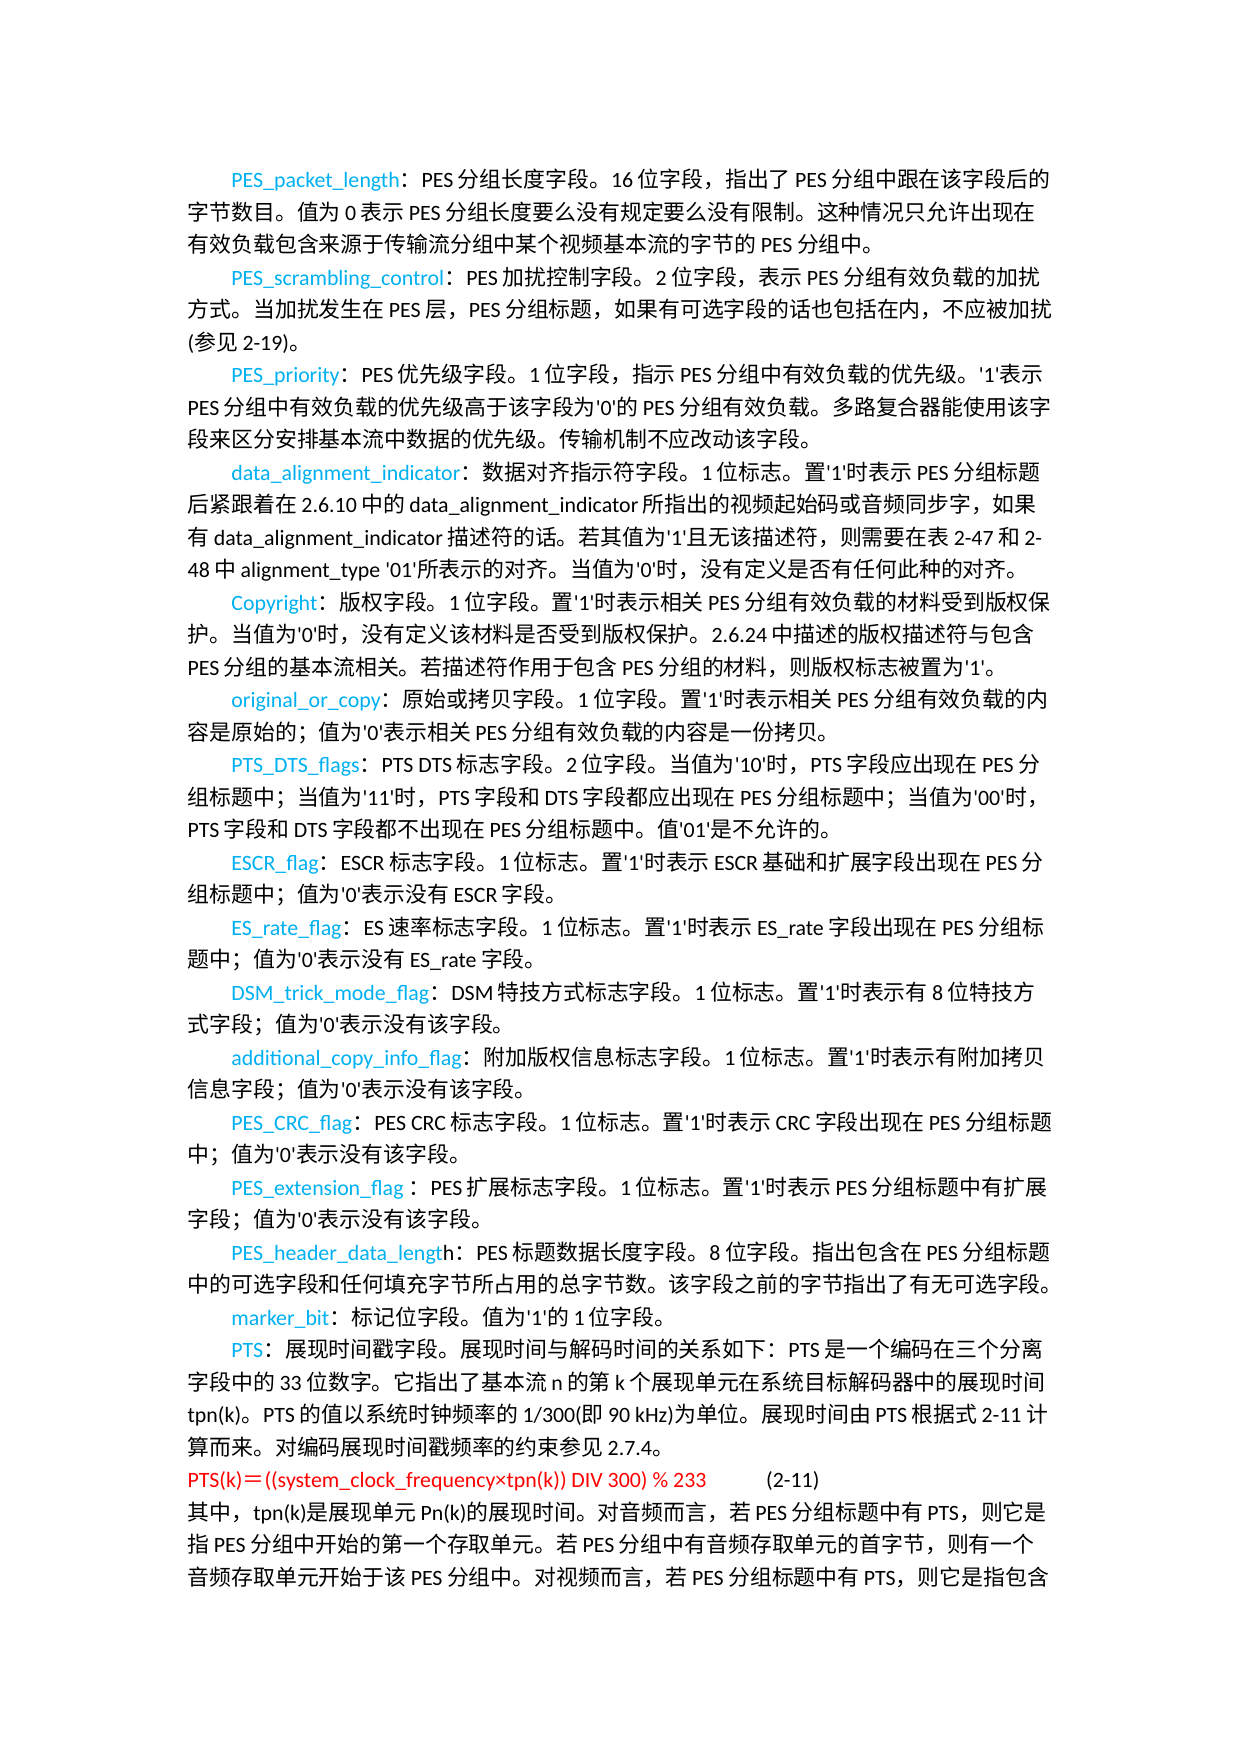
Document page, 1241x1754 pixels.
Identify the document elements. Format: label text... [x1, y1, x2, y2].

text PES_extension_flag ：PES扩展标志字段。1位标志。置'1'时表示PES分组标题中有扩展字段；值为'0'表示没有该字段。 [187, 1169, 1053, 1234]
text original_or_copy：原始或拷贝字段。1位字段。置'1'时表示相关PES分组有效负载的内容是原始的；值为'0'表示相关PES分组有效负载的内容是一份拷贝。 [187, 682, 1053, 747]
text PES_CRC_flag：PES CRC标志字段。1位标志。置'1'时表示CRC字段出现在PES分组标题中；值为'0'表示没有该字段。 [187, 1104, 1053, 1169]
text PES_priority：PES优先级字段。1位字段，指示PES分组中有效负载的优先级。'1'表示PES分组中有效负载的优先级高于该字段为'0'的PES分组有效负载。多路复合器能使用该字段来区分安排基本流中数据的优先级。传输机制不应改动该字段。 [187, 357, 1053, 454]
text PTS(k)＝((system_clock_frequency×tpn(k)) DIV 300) % 233 (2-11) [187, 1462, 1053, 1494]
text DSM_trick_mode_flag：DSM特技方式标志字段。1位标志。置'1'时表示有8位特技方式字段；值为'0'表示没有该字段。 [187, 974, 1053, 1039]
text additional_copy_info_flag：附加版权信息标志字段。1位标志。置'1'时表示有附加拷贝信息字段；值为'0'表示没有该字段。 [187, 1039, 1053, 1104]
text Copyright：版权字段。1位字段。置'1'时表示相关PES分组有效负载的材料受到版权保护。当值为'0'时，没有定义该材料是否受到版权保护。2.6.24中描述的版权描述符与包含PES分组的基本流相关。若描述符作用于包含PES分组的材料，则版权标志被置为'1'。 [187, 584, 1053, 682]
text PES_packet_length：PES分组长度字段。16位字段，指出了PES分组中跟在该字段后的字节数目。值为0表示PES分组长度要么没有规定要么没有限制。这种情况只允许出现在有效负载包含来源于传输流分组中某个视频基本流的字节的PES分组中。 [187, 162, 1053, 259]
text ESCR_flag：ESCR标志字段。1位标志。置'1'时表示ESCR基础和扩展字段出现在PES分组标题中；值为'0'表示没有ESCR字段。 [187, 844, 1053, 909]
text PTS_DTS_flags：PTS DTS标志字段。2位字段。当值为'10'时，PTS字段应出现在PES分组标题中；当值为'11'时，PTS字段和DTS字段都应出现在PES分组标题中；当值为'00'时，PTS字段和DTS字段都不出现在PES分组标题中。值'01'是不允许的。 [187, 747, 1053, 844]
text data_alignment_indicator：数据对齐指示符字段。1位标志。置'1'时表示PES分组标题后紧跟着在2.6.10中的data_alignment_indicator所指出的视频起始码或音频同步字，如果有data_alignment_indicator描述符的话。若其值为'1'且无该描述符，则需要在表2-47和2-48中alignment_type '01'所表示的对齐。当值为'0'时，没有定义是否有任何此种的对齐。 [187, 454, 1053, 584]
text marker_bit：标记位字段。值为'1'的1位字段。 [187, 1299, 1053, 1332]
text PES_scrambling_control：PES加扰控制字段。2位字段，表示PES分组有效负载的加扰方式。当加扰发生在PES层，PES分组标题，如果有可选字段的话也包括在内，不应被加扰(参见2-19)。 [187, 259, 1053, 357]
text ES_rate_flag：ES速率标志字段。1位标志。置'1'时表示ES_rate字段出现在PES分组标题中；值为'0'表示没有ES_rate字段。 [187, 909, 1053, 974]
text PTS：展现时间戳字段。展现时间与解码时间的关系如下：PTS是一个编码在三个分离字段中的33位数字。它指出了基本流n的第k个展现单元在系统目标解码器中的展现时间tpn(k)。PTS的值以系统时钟频率的1/300(即90 kHz)为单位。展现时间由PTS根据式2-11计算而来。对编码展现时间戳频率的约束参见2.7.4。 [187, 1332, 1053, 1462]
text PES_header_data_length：PES标题数据长度字段。8位字段。指出包含在PES分组标题中的可选字段和任何填充字节所占用的总字节数。该字段之前的字节指出了有无可选字段。 [187, 1234, 1053, 1299]
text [187, 1494, 1053, 1592]
